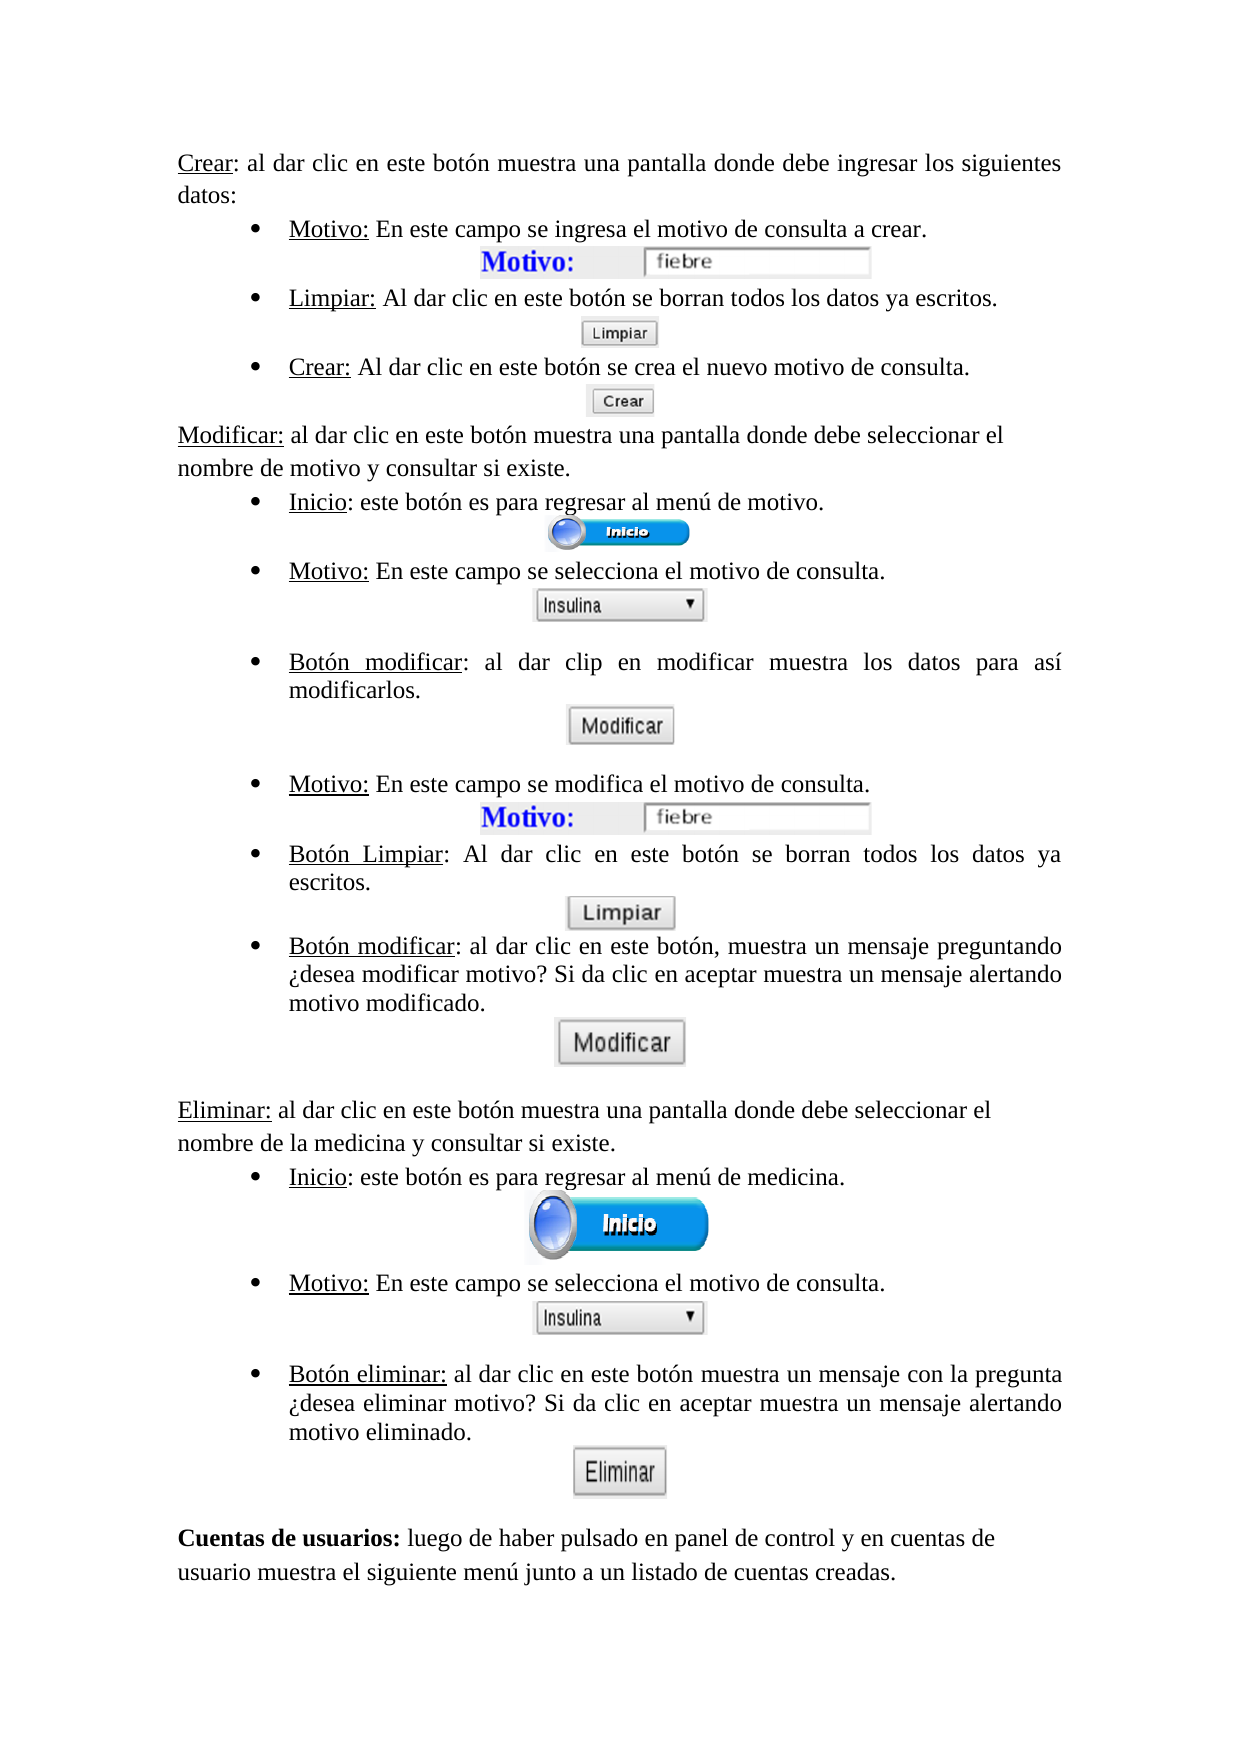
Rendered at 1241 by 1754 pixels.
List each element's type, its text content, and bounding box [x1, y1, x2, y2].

picture [573, 1445, 668, 1499]
list Motivo: En este campo se selecciona el motivo de consulta. [251, 1268, 1063, 1297]
picture [532, 588, 708, 622]
list Limpiar: Al dar clic en este botón se borran todos los datos ya escritos. [251, 283, 1063, 312]
list Inicio: este botón es para regresar al menú de motivo. [251, 487, 1063, 515]
picture [544, 515, 696, 552]
list Motivo: En este campo se selecciona el motivo de consulta. [251, 556, 1063, 584]
list Motivo: En este campo se modifica el motivo de consulta. [251, 769, 1063, 798]
list Botón Limpiar: Al dar clic en este botón se borran todos los datos ya escritos. [251, 839, 1063, 896]
picture [565, 704, 675, 745]
list Crear: Al dar clic en este botón se crea el nuevo motivo de consulta. [251, 352, 1063, 381]
picture [523, 1190, 717, 1265]
text Crear: al dar clic en este botón muestra una pantalla donde debe ingresar los siguientes datos: [177, 148, 1063, 209]
picture [532, 1301, 708, 1335]
list Botón modificar: al dar clip en modificar muestra los datos para así modificarlos. [251, 647, 1063, 704]
list Inicio: este botón es para regresar al menú de medicina. [251, 1162, 1063, 1190]
picture [554, 1017, 687, 1067]
picture [564, 896, 676, 931]
list Botón modificar: al dar clic en este botón, muestra un mensaje preguntando ¿desea modificar motivo? Si da clic en aceptar muestra un mensaje alertando motivo modificado. [251, 931, 1063, 1017]
picture [581, 316, 660, 348]
picture [585, 384, 655, 417]
picture [480, 246, 872, 279]
list Botón eliminar: al dar clic en este botón muestra un mensaje con la pregunta ¿desea eliminar motivo? Si da clic en aceptar muestra un mensaje alertando motivo eliminado. [251, 1359, 1063, 1446]
text Modificar: al dar clic en este botón muestra una pantalla donde debe seleccionar el nombre de motivo y consultar si existe. [177, 421, 1063, 482]
text Eliminar: al dar clic en este botón muestra una pantalla donde debe seleccionar el nombre de la medicina y consultar si existe. [177, 1096, 1063, 1157]
text Cuentas de usuarios: luego de haber pulsado en panel de control y en cuentas de usuario muestra el siguiente menú junto a un listado de cuentas creadas. [177, 1523, 1063, 1585]
picture [480, 802, 872, 835]
list Motivo: En este campo se ingresa el motivo de consulta a crear. [251, 214, 1063, 242]
